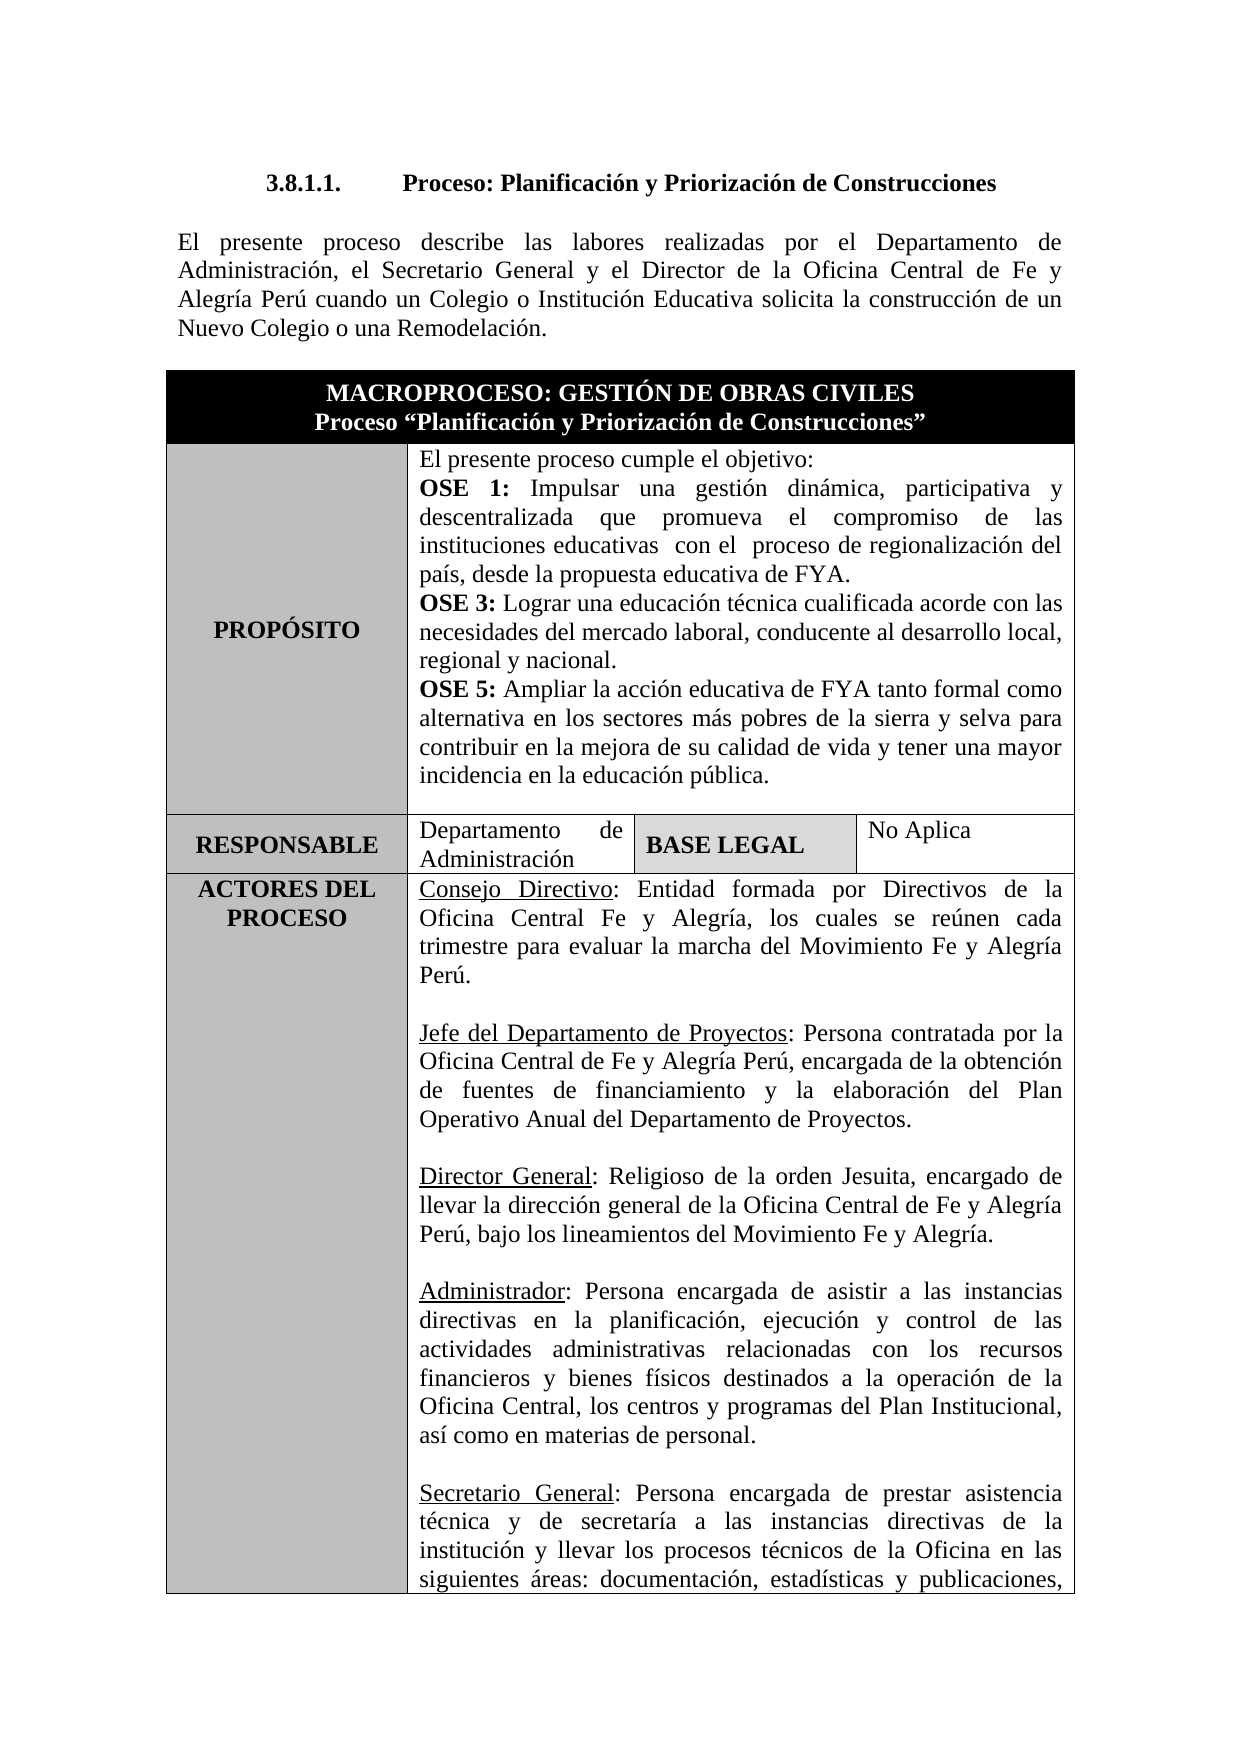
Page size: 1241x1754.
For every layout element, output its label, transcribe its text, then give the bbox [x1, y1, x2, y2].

table_cell BASE LEGAL [635, 815, 856, 873]
subtitle Proceso: Planificación y Priorización de Construcciones [266, 168, 1063, 197]
table_header MACROPROCESO: GESTIÓN DE OBRAS CIVILES Proceso “Planificación y Priorización de Construcciones” [167, 371, 1074, 443]
table_cell No Aplica [857, 815, 1074, 873]
table_cell RESPONSABLE [167, 815, 407, 873]
text El presente proceso describe las labores realizadas por el Departamento de Administración, el Secretario General y el Director de la Oficina Central de Fe y Alegría Perú cuando un Colegio o Institución Educativa solicita la construcción de un Nuevo Colegio o una Remodelación. [177, 227, 1063, 342]
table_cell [408, 874, 1074, 1593]
table_cell ACTORES DEL PROCESO [167, 874, 407, 1593]
table_cell El presente proceso cumple el objetivo: OSE 1: Impulsar una gestión dinámica, participativa y descentralizada que promueva el compromiso de las instituciones educativas con el proceso de regionalización del país, desde la propuesta educativa de FYA. OSE 3: Lograr una educación técnica cualificada acorde con las necesidades del mercado laboral, conducente al desarrollo local, regional y nacional. OSE 5: Ampliar la acción educativa de FYA tanto formal como alternativa en los sectores más pobres de la sierra y selva para contribuir en la mejora de su calidad de vida y tener una mayor incidencia en la educación pública. [408, 444, 1074, 814]
table_cell PROPÓSITO [167, 444, 407, 814]
table_cell Departamento de Administración [408, 815, 634, 873]
